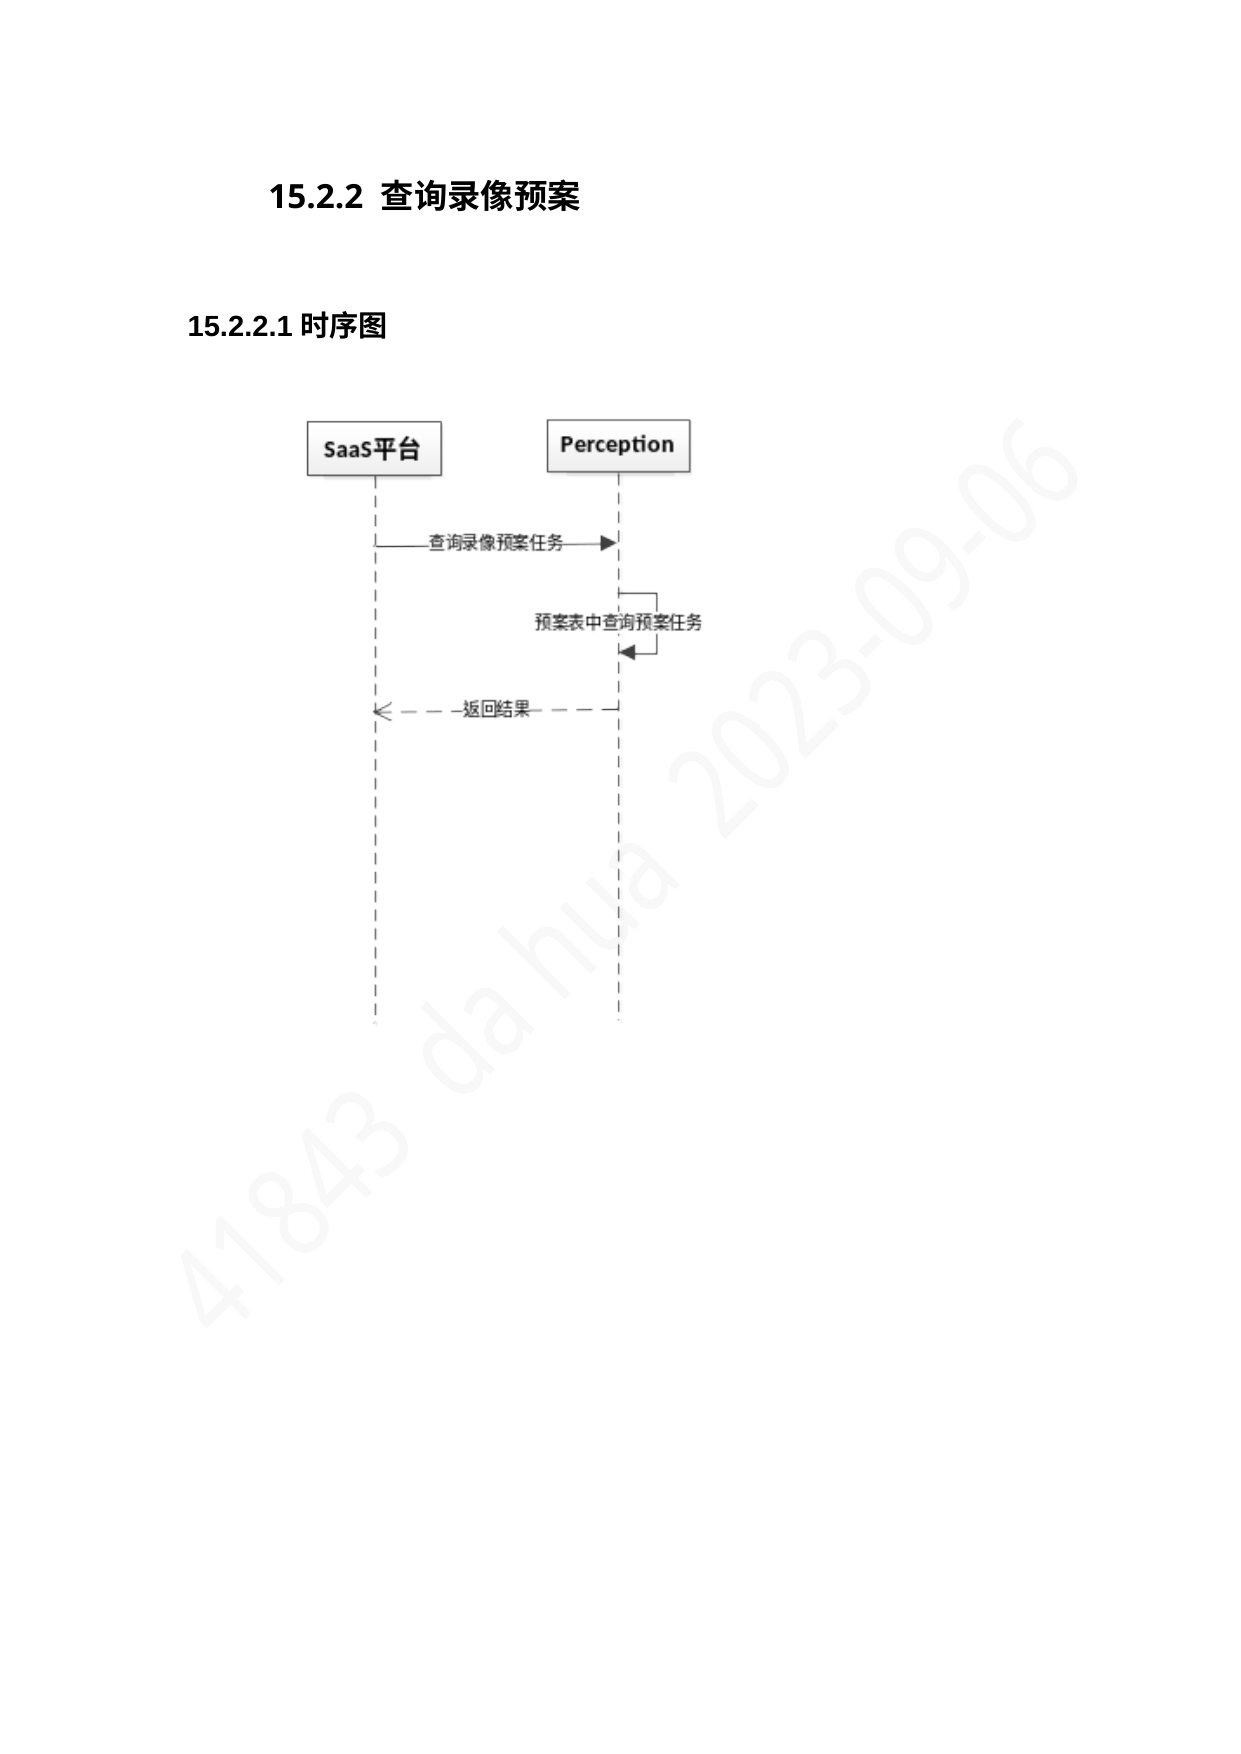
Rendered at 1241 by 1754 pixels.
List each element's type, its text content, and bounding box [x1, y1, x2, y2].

subtitle 查询录像预案 [268, 162, 1053, 227]
subtitle 时序图 [187, 291, 1053, 356]
